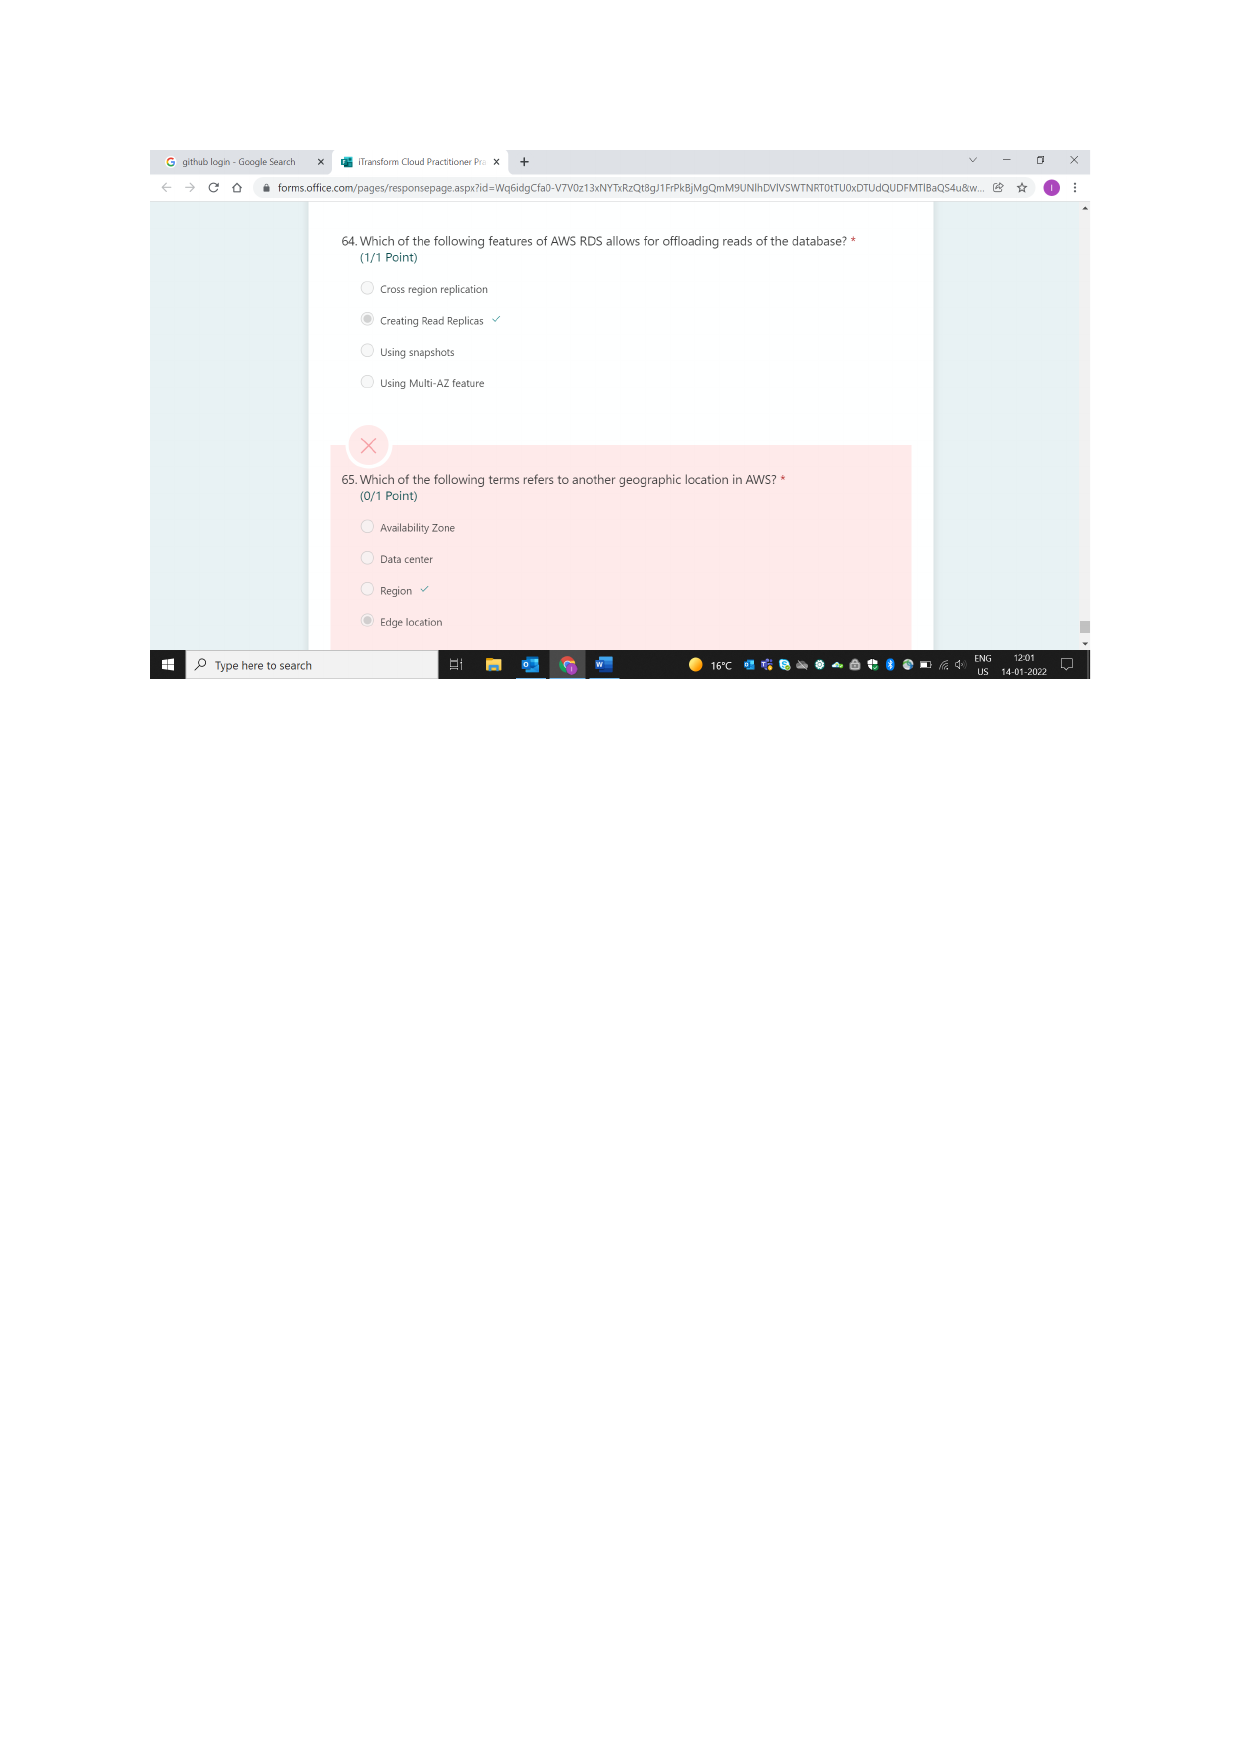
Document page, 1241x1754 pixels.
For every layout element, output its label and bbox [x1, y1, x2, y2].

picture [150, 150, 1091, 679]
